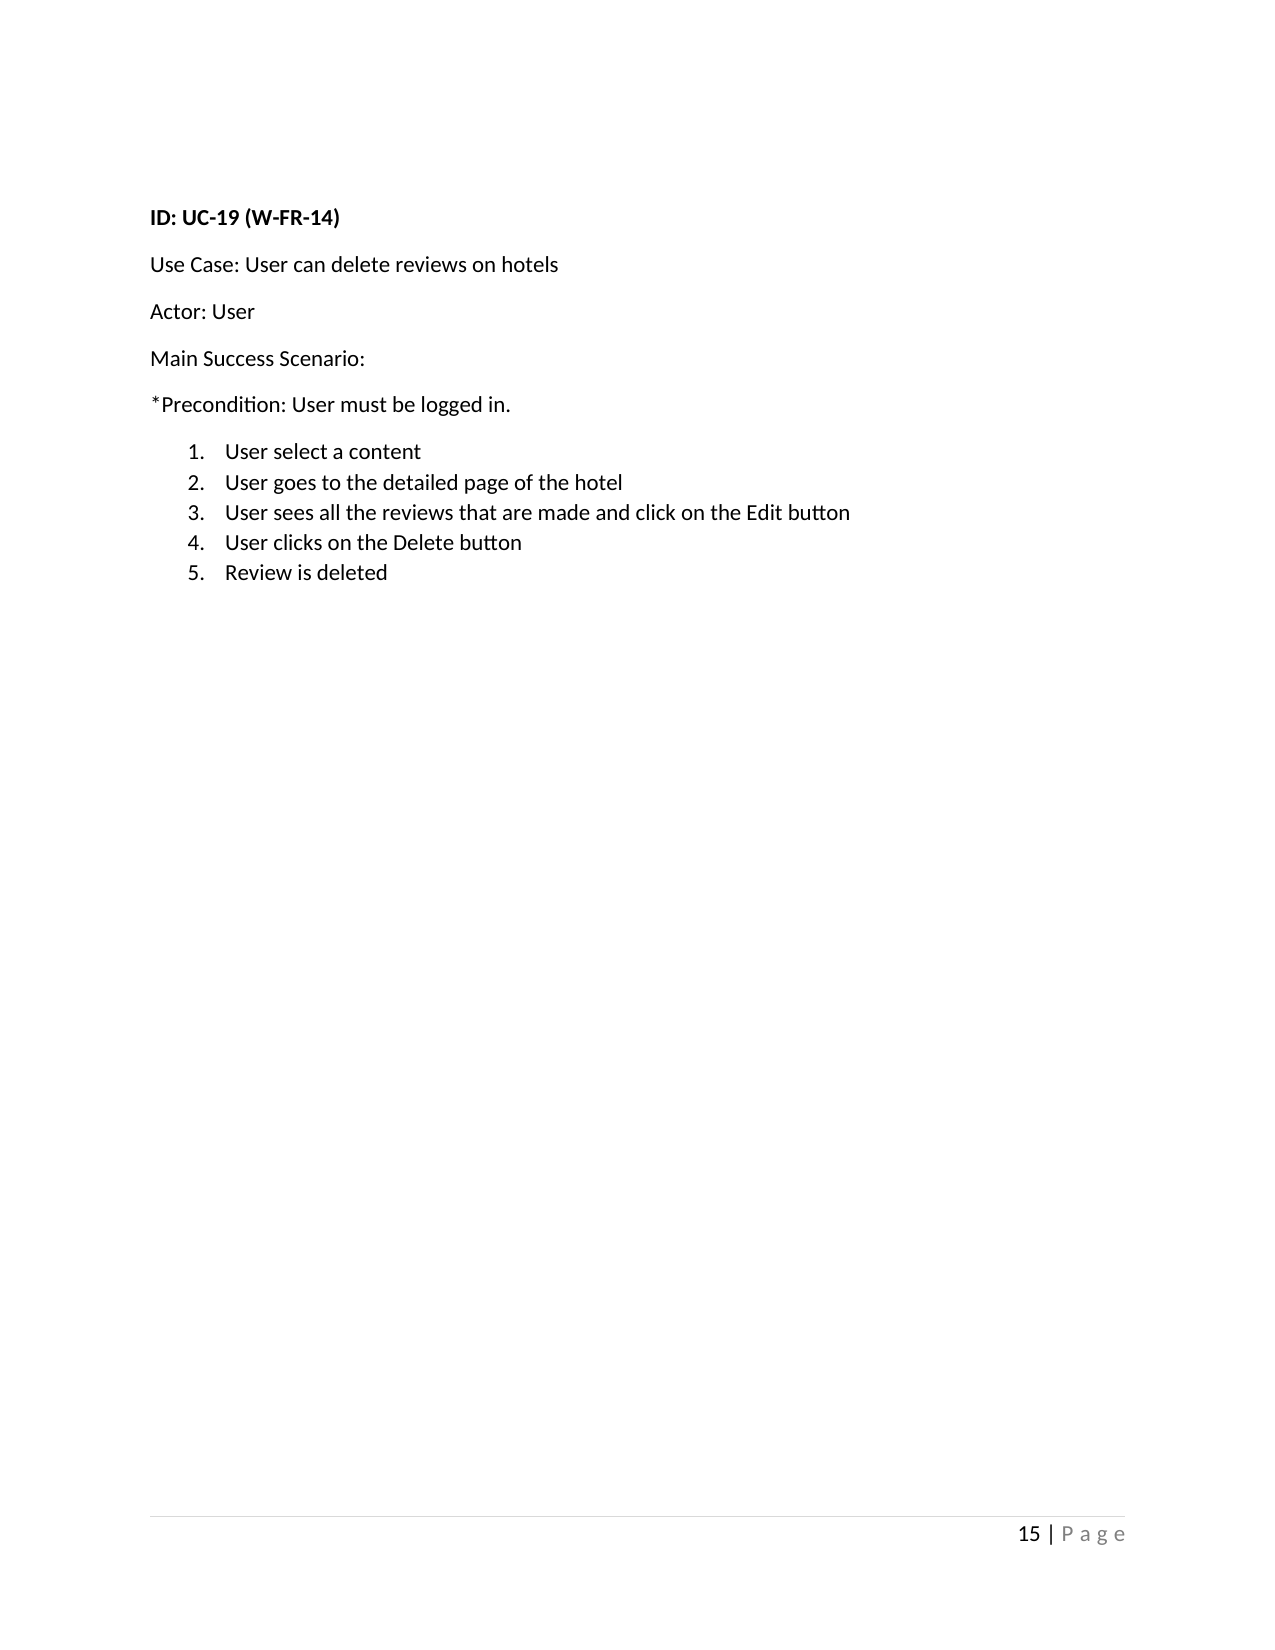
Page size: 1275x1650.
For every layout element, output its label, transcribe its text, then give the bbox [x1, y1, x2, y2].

list User select a content [187, 437, 1125, 465]
text Actor: User [150, 297, 1125, 325]
list User goes to the detailed page of the hotel [187, 468, 1125, 496]
text *Precondition: User must be logged in. [150, 391, 1125, 418]
text ID: UC-19 (W-FR-14) [150, 203, 1125, 231]
list User sees all the reviews that are made and click on the Edit button [187, 498, 1125, 526]
list User clicks on the Delete button [187, 528, 1125, 556]
text Use Case: User can delete reviews on hotels [150, 250, 1125, 278]
text Main Success Scenario: [150, 344, 1125, 372]
list Review is deleted [187, 558, 1125, 586]
